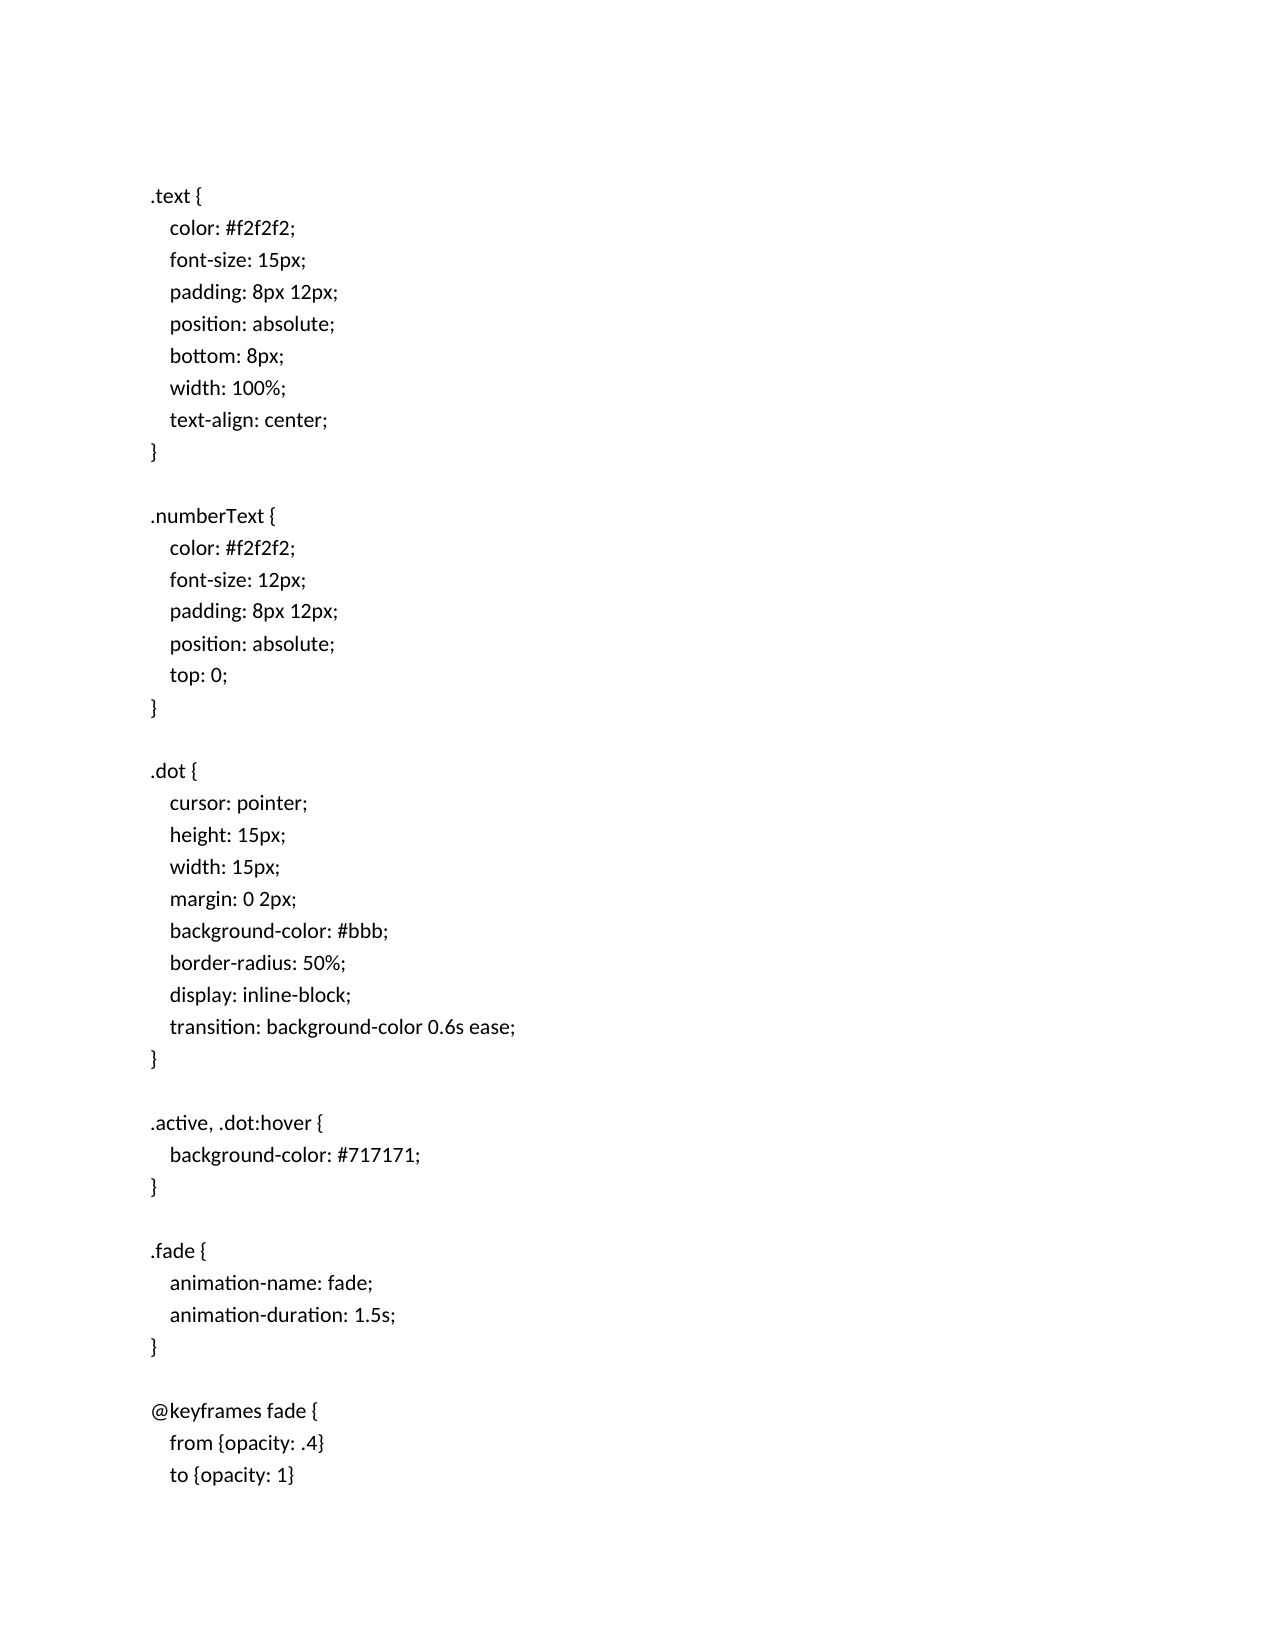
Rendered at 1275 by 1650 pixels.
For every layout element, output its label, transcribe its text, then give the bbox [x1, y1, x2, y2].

text width: 15px; [150, 853, 1125, 880]
text position: absolute; [150, 630, 1125, 656]
text bottom: 8px; [150, 342, 1125, 368]
text } [150, 694, 1125, 720]
text height: 15px; [150, 822, 1125, 848]
text } [150, 438, 1125, 464]
text background-color: #bbb; [150, 917, 1125, 944]
text width: 100%; [150, 374, 1125, 401]
text .text { [150, 182, 1125, 209]
text top: 0; [150, 662, 1125, 688]
text color: #f2f2f2; [150, 214, 1125, 241]
text padding: 8px 12px; [150, 278, 1125, 304]
text .active, .dot:hover { [150, 1109, 1125, 1136]
text position: absolute; [150, 310, 1125, 337]
text } [150, 1333, 1125, 1360]
text .dot { [150, 758, 1125, 784]
text from {opacity: .4} [150, 1429, 1125, 1456]
text color: #f2f2f2; [150, 534, 1125, 560]
text margin: 0 2px; [150, 886, 1125, 912]
text .fade { [150, 1237, 1125, 1264]
text font-size: 12px; [150, 566, 1125, 592]
text @keyframes fade { [150, 1397, 1125, 1424]
text padding: 8px 12px; [150, 598, 1125, 624]
text } [150, 1173, 1125, 1200]
text } [150, 1045, 1125, 1072]
text transition: background-color 0.6s ease; [150, 1013, 1125, 1040]
text font-size: 15px; [150, 246, 1125, 273]
text display: inline-block; [150, 981, 1125, 1008]
text to {opacity: 1} [150, 1461, 1125, 1488]
text cursor: pointer; [150, 789, 1125, 816]
text text-align: center; [150, 406, 1125, 432]
text .numberText { [150, 502, 1125, 528]
text border-radius: 50%; [150, 949, 1125, 976]
text animation-name: fade; [150, 1269, 1125, 1296]
text background-color: #717171; [150, 1141, 1125, 1168]
text animation-duration: 1.5s; [150, 1301, 1125, 1328]
